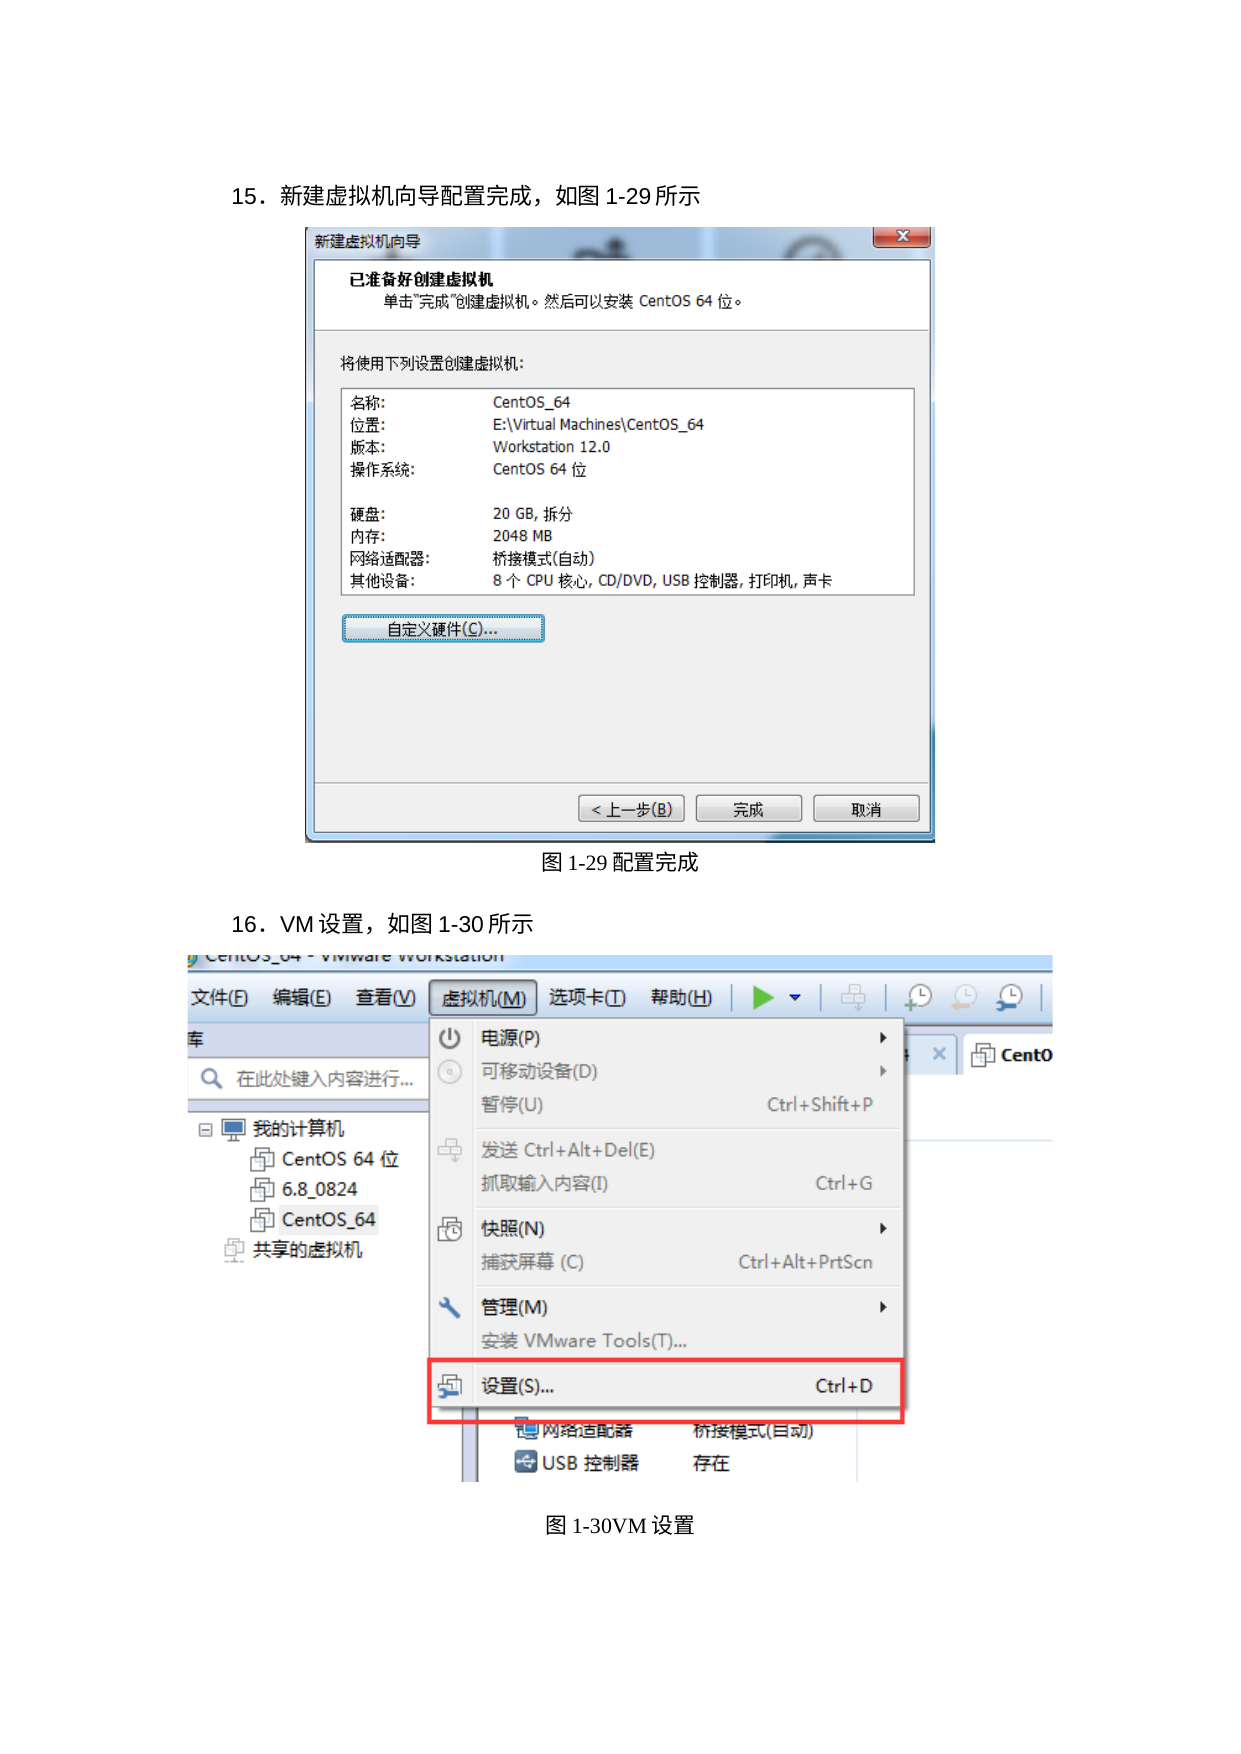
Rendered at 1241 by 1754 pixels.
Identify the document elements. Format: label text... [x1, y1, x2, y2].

text 图1-29配置完成 [187, 844, 1053, 877]
picture [187, 955, 1053, 1482]
text 15．新建虚拟机向导配置完成，如图1-29所示 [231, 162, 1053, 227]
text 图1-30VM设置 [187, 1507, 1053, 1540]
text 16．VM设置，如图1-30所示 [231, 890, 1053, 955]
picture [305, 227, 936, 843]
